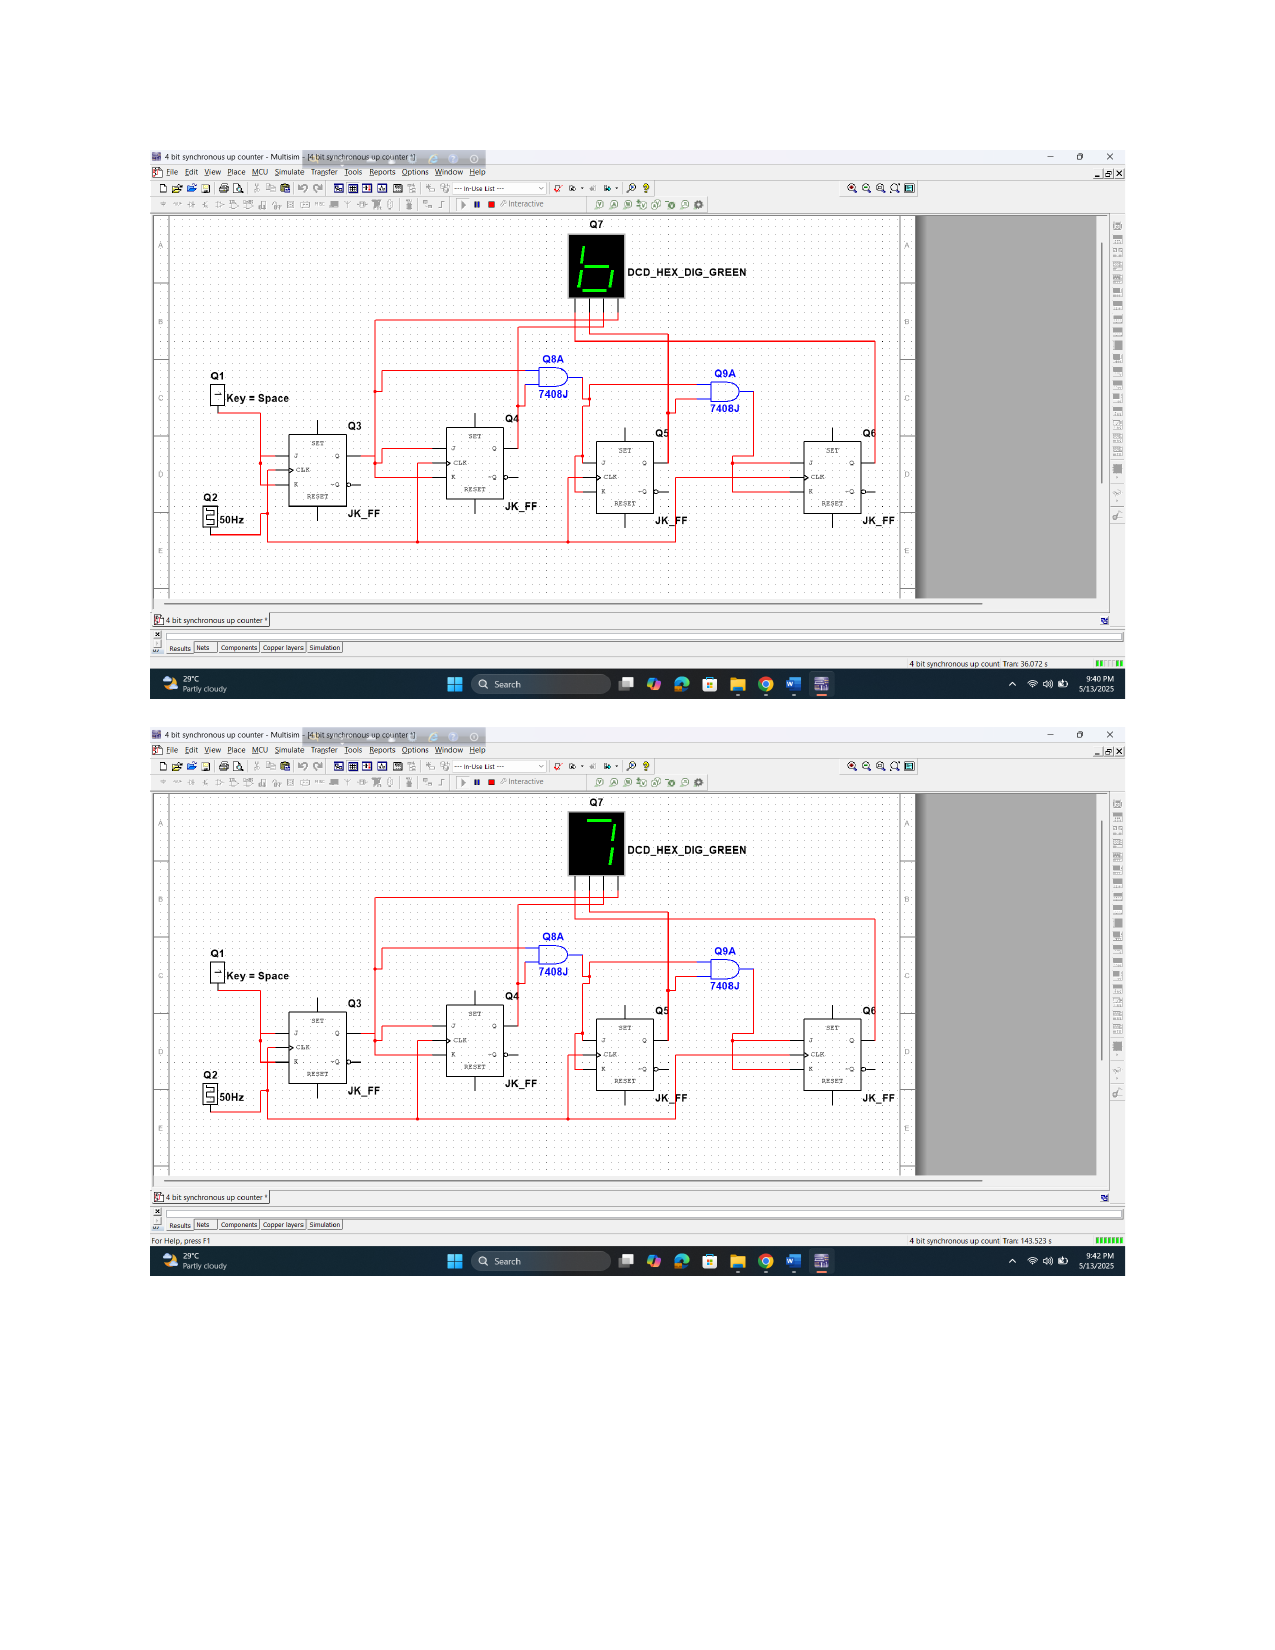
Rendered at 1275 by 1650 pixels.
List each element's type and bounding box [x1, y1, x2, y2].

picture [150, 150, 1125, 699]
picture [150, 727, 1125, 1276]
